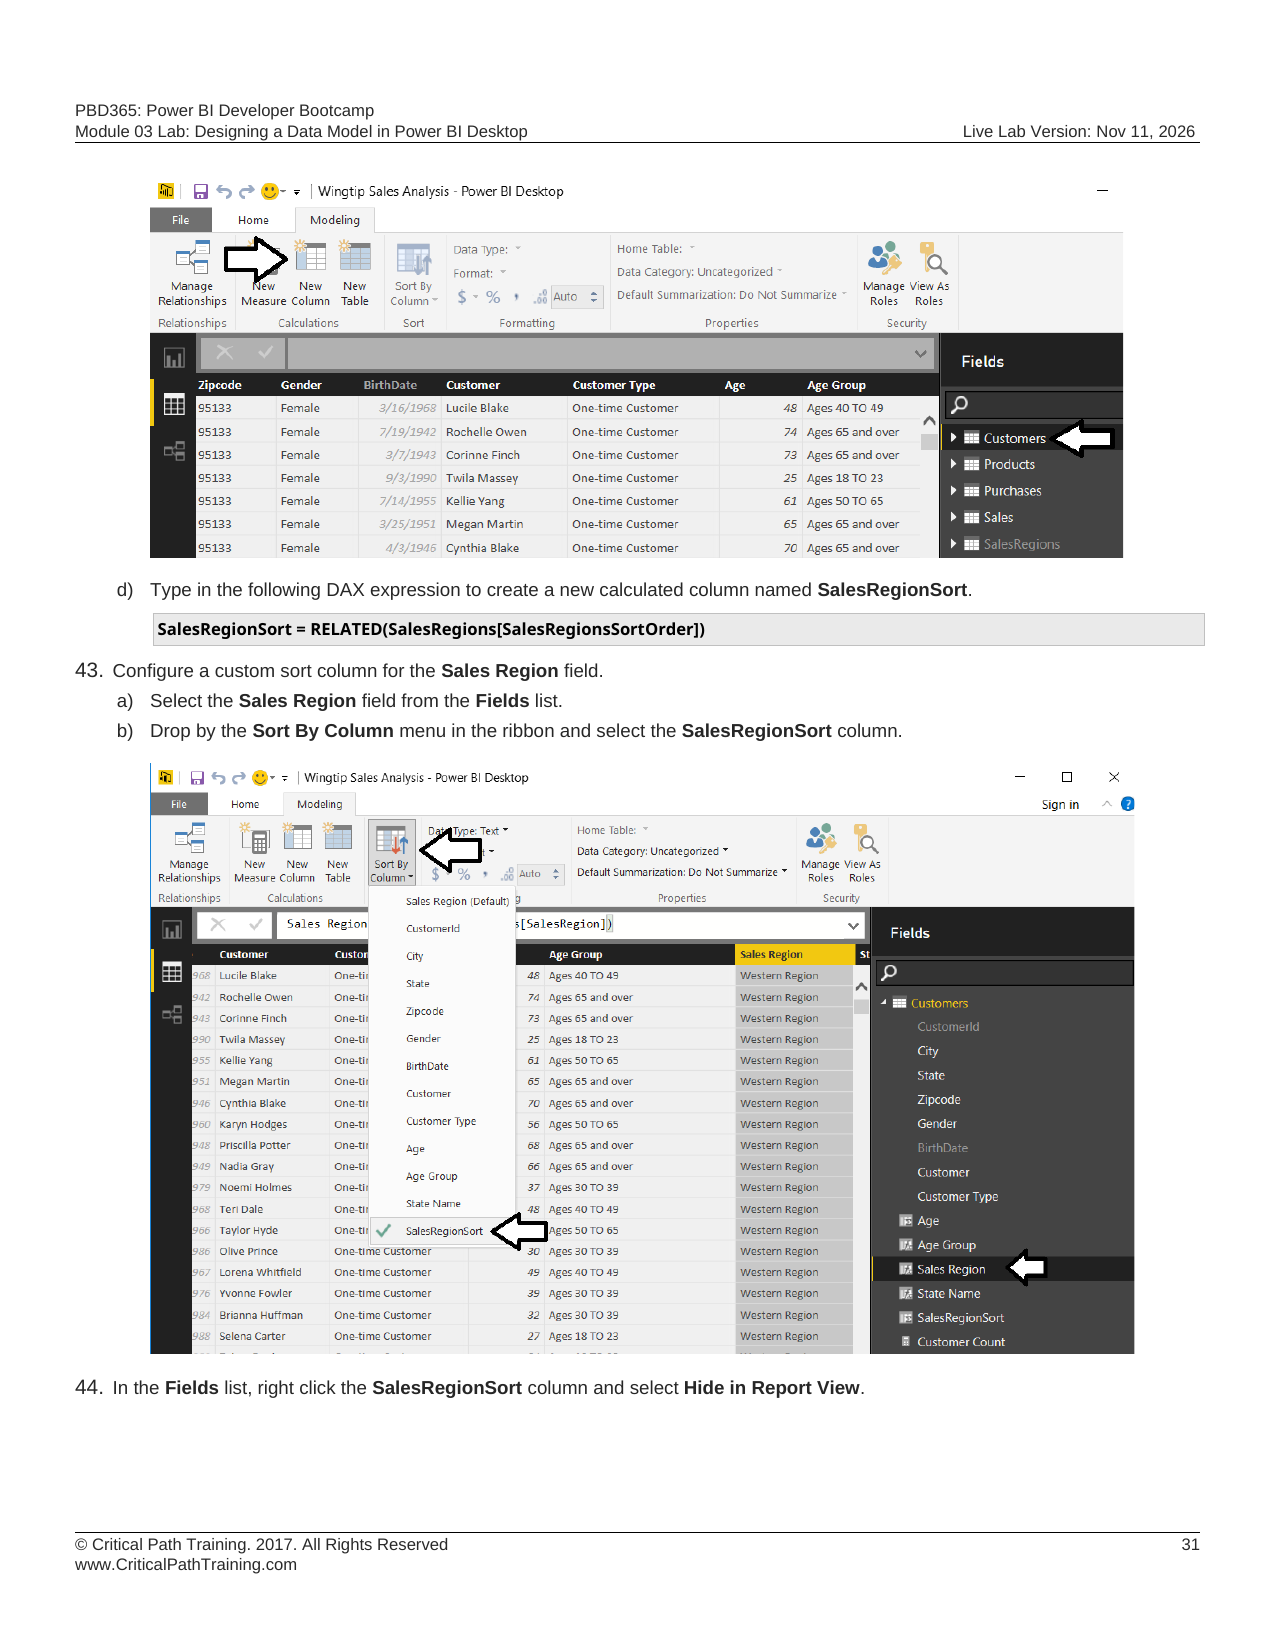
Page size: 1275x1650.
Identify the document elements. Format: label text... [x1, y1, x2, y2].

text SalesRegionSort = RELATED(SalesRegions[SalesRegionsSortOrder]) [154, 614, 1204, 645]
picture [150, 177, 1124, 558]
text Type in the following DAX expression to create a new calculated column named SalesRegionSort. [117, 579, 1200, 601]
text In the Fields list, right click the SalesRegionSort column and select Hide in Report View. [75, 1375, 1200, 1399]
text Configure a custom sort column for the Sales Region field. [75, 658, 1200, 682]
text Select the Sales Region field from the Fields list. [117, 690, 1200, 712]
picture [150, 763, 1135, 1354]
text Drop by the Sort By Column menu in the ribbon and select the SalesRegionSort column. [117, 720, 1200, 742]
